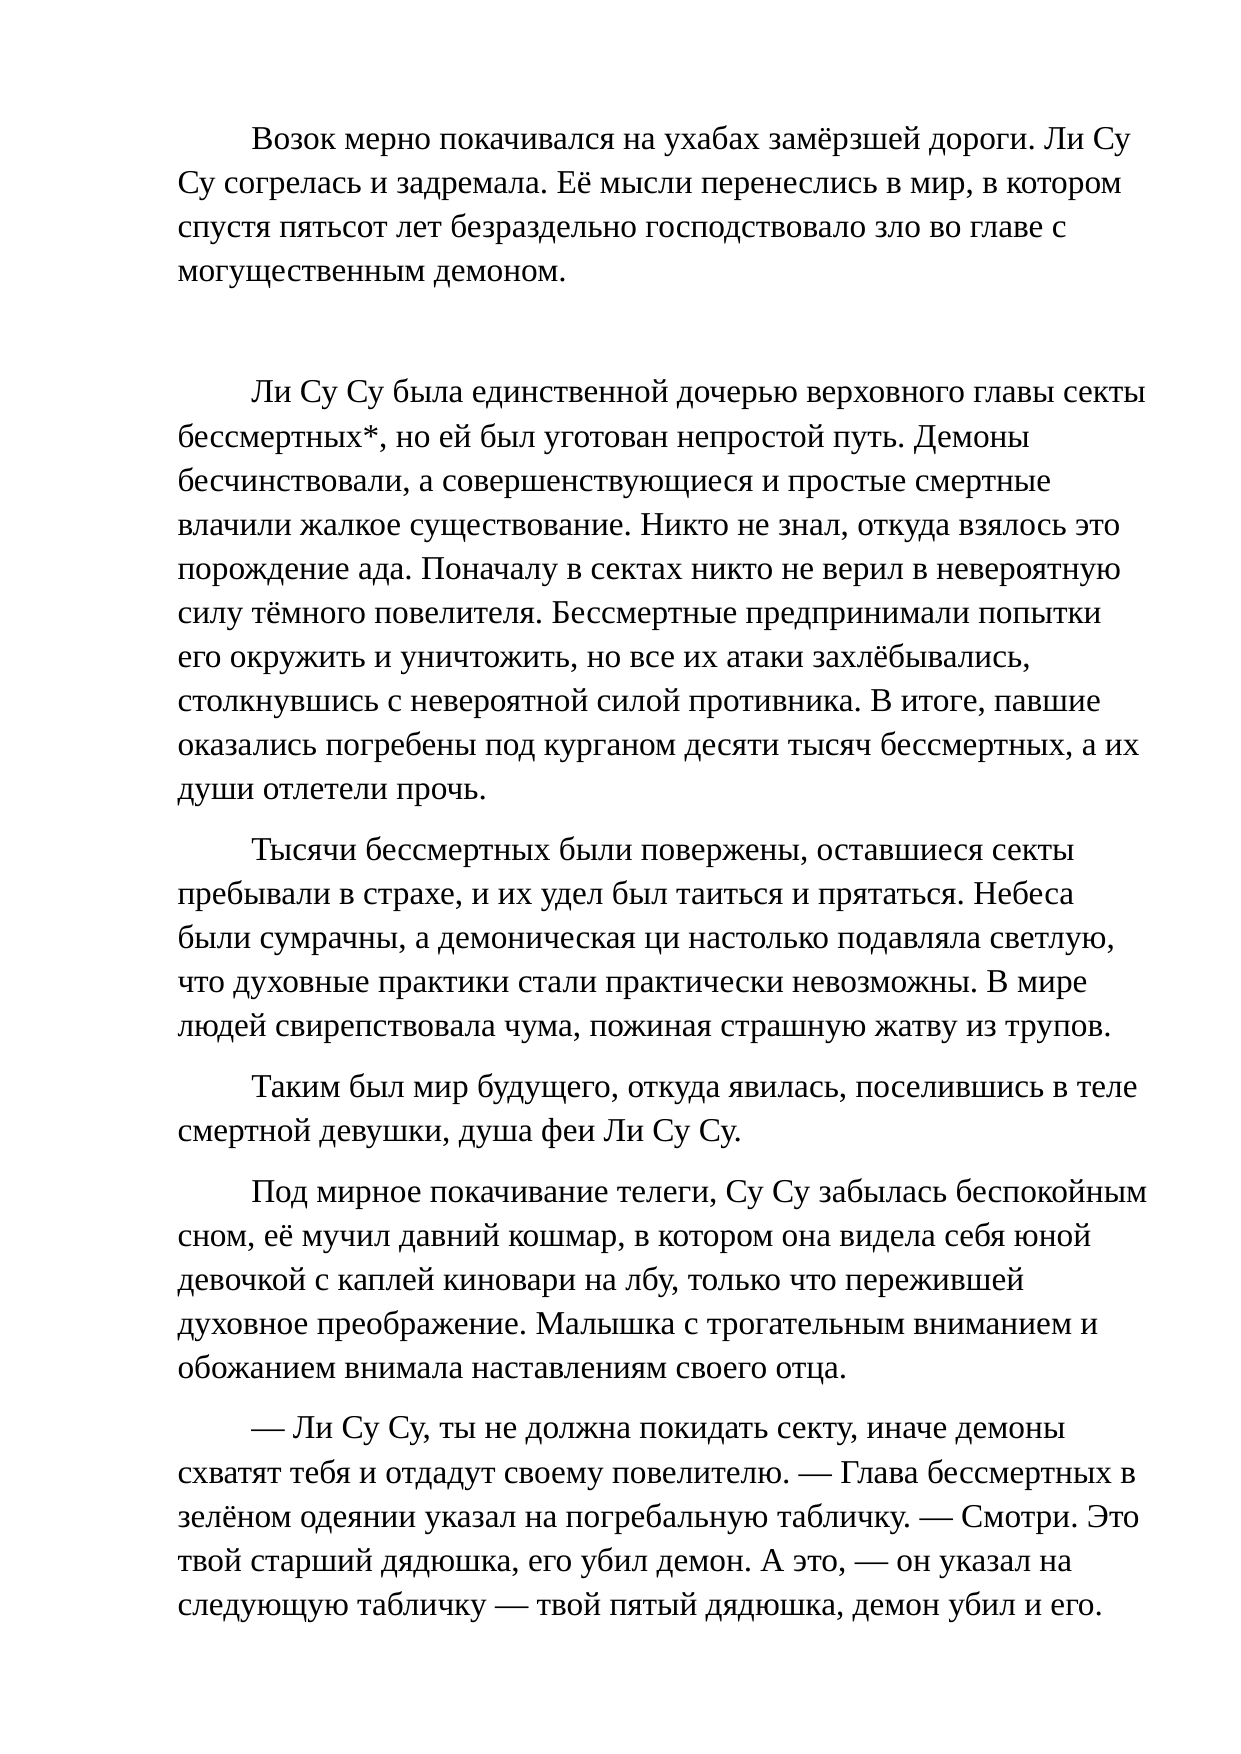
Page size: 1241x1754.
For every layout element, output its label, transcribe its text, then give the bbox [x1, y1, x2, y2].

text Под мирное покачивание телеги, Су Су забылась беспокойным сном, её мучил давний кошмар, в котором она видела себя юной девочкой с каплей киновари на лбу, только что пережившей духовное преображение. Малышка с трогательным вниманием и обожанием внимала наставлениям своего отца. [177, 1171, 1152, 1385]
text Возок мерно покачивался на ухабах замёрзшей дороги. Ли Су Су согрелась и задремала. Её мысли перенеслись в мир, в котором спустя пятьсот лет безраздельно господствовало зло во главе с могущественным демоном. [177, 118, 1152, 289]
text — Ли Су Су, ты не должна покидать секту, иначе демоны схватят тебя и отдадут своему повелителю. — Глава бессмертных в зелёном одеянии указал на погребальную табличку. — Смотри. Это твой старший дядюшка, его убил демон. А это, — он указал на следующую табличку — твой пятый дядюшка, демон убил и его. [177, 1408, 1152, 1622]
text Таким был мир будущего, откуда явилась, поселившись в теле смертной девушки, душа феи Ли Су Су. [177, 1066, 1152, 1148]
text Тысячи бессмертных были повержены, оставшиеся секты пребывали в страхе, и их удел был таиться и прятаться. Небеса были сумрачны, а демоническая ци настолько подавляла светлую, что духовные практики стали практически невозможны. В мире людей свирепствовала чума, пожиная страшную жатву из трупов. [177, 829, 1152, 1044]
text Ли Су Су была единственной дочерью верховного главы секты бессмертных*, но ей был уготован непростой путь. Демоны бесчинствовали, а совершенствующиеся и простые смертные влачили жалкое существование. Никто не знал, откуда взялось это порождение ада. Поначалу в сектах никто не верил в невероятную силу тёмного повелителя. Бессмертные предпринимали попытки его окружить и уничтожить, но все их атаки захлёбывались, столкнувшись с невероятной силой противника. В итоге, павшие оказались погребены под курганом десяти тысяч бессмертных, а их души отлетели прочь. [177, 372, 1152, 807]
